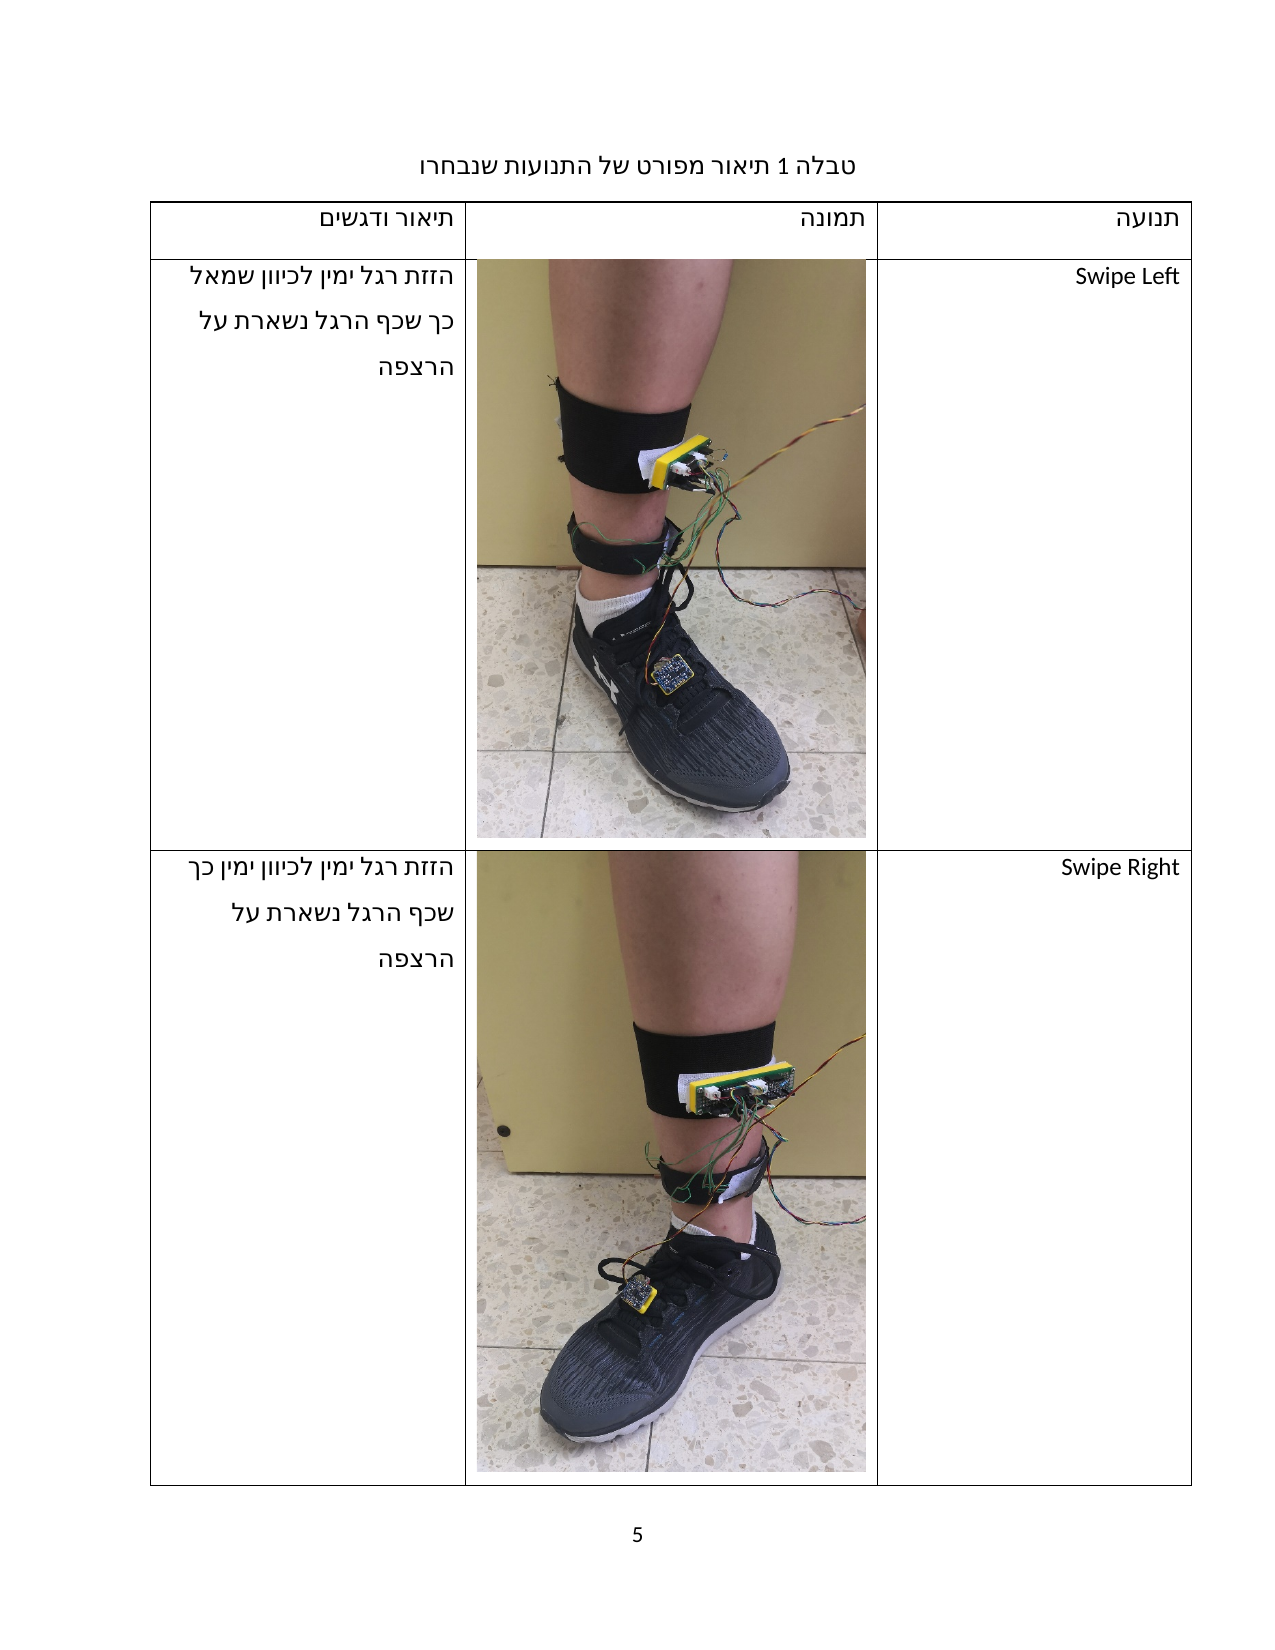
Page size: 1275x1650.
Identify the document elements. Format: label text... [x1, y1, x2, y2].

table_header תנועה [878, 203, 1191, 259]
table_cell [466, 260, 877, 850]
table_header תמונה [466, 203, 877, 259]
table_cell Swipe Left [878, 260, 1191, 850]
picture [476, 851, 866, 1472]
table_header תיאור ודגשים [151, 203, 465, 259]
table_cell הזזת רגל ימין לכיוון שמאל כך שכף הרגל נשארת על הרצפה [151, 260, 465, 850]
picture [477, 259, 866, 838]
table_cell הזזת רגל ימין לכיוון ימין כך שכף הרגל נשארת על הרצפה [151, 851, 465, 1484]
table_cell Swipe Right [878, 851, 1191, 1484]
table_cell [466, 851, 877, 1484]
text טבלה 1 תיאור מפורט של התנועות שנבחרו [150, 150, 1125, 181]
